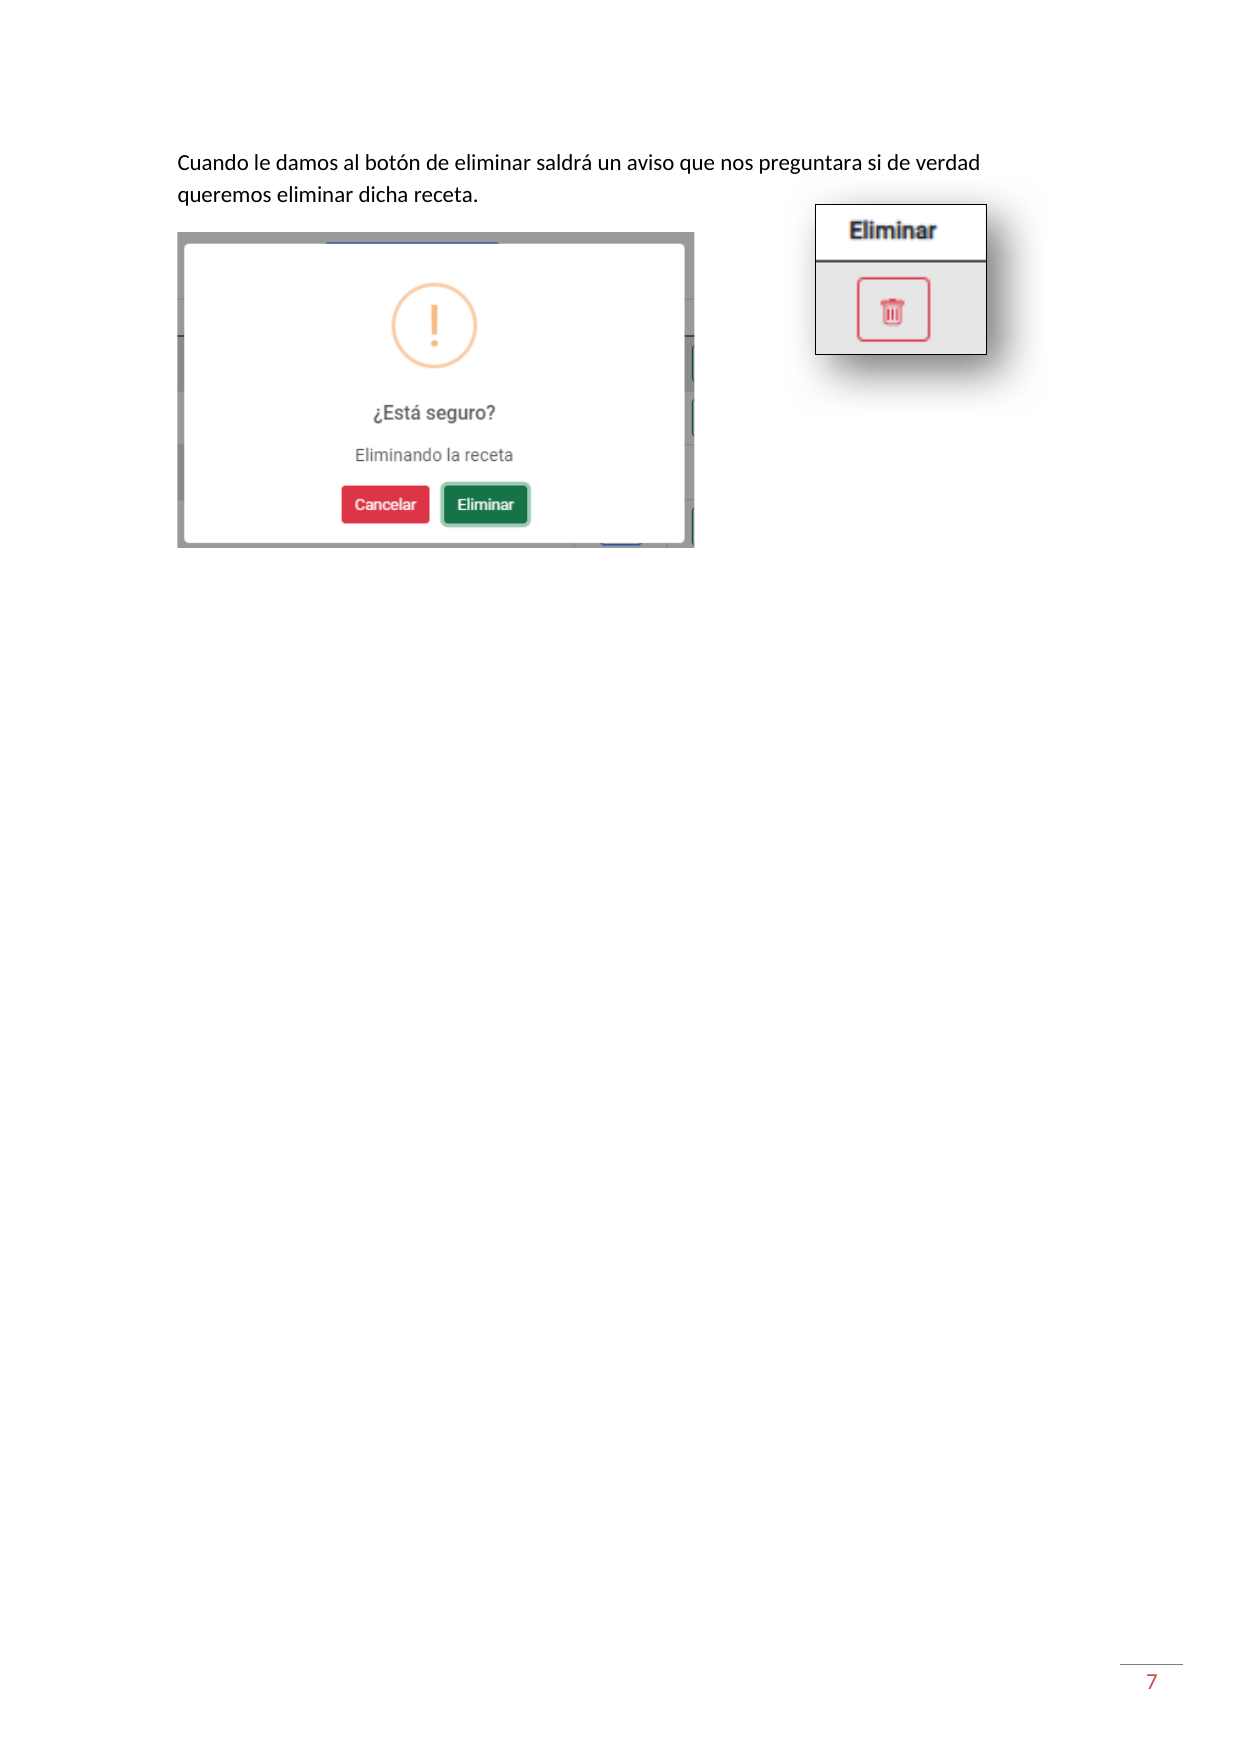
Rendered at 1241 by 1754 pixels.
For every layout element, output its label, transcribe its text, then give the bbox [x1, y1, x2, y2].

text Cuando le damos al botón de eliminar saldrá un aviso que nos preguntara si de verdad queremos eliminar dicha receta. [177, 148, 1063, 208]
picture [816, 205, 986, 354]
picture [177, 232, 695, 548]
